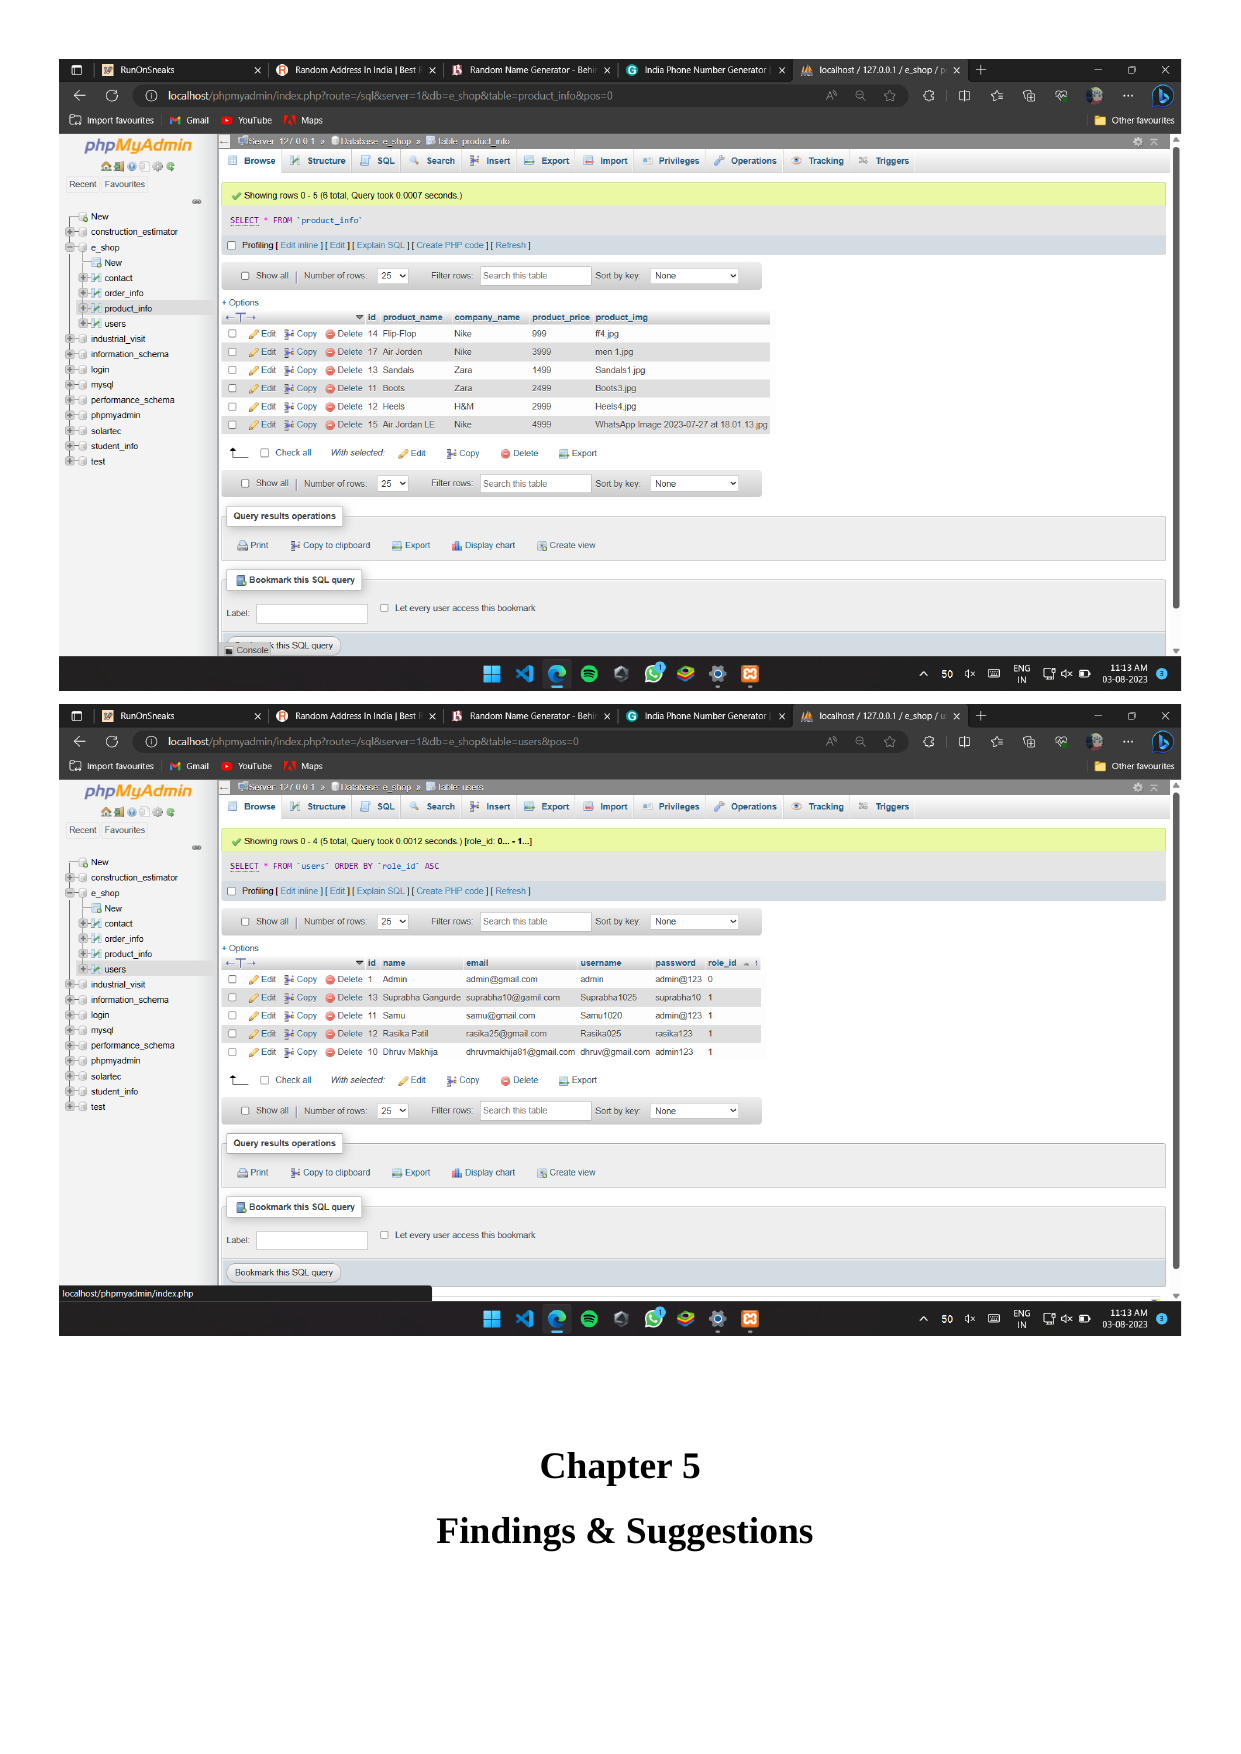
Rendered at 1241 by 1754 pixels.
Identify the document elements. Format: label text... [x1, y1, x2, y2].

picture [59, 704, 1182, 1336]
text Findings & Suggestions [118, 1508, 1122, 1551]
picture [59, 59, 1182, 691]
text Chapter 5 [118, 1443, 1122, 1487]
